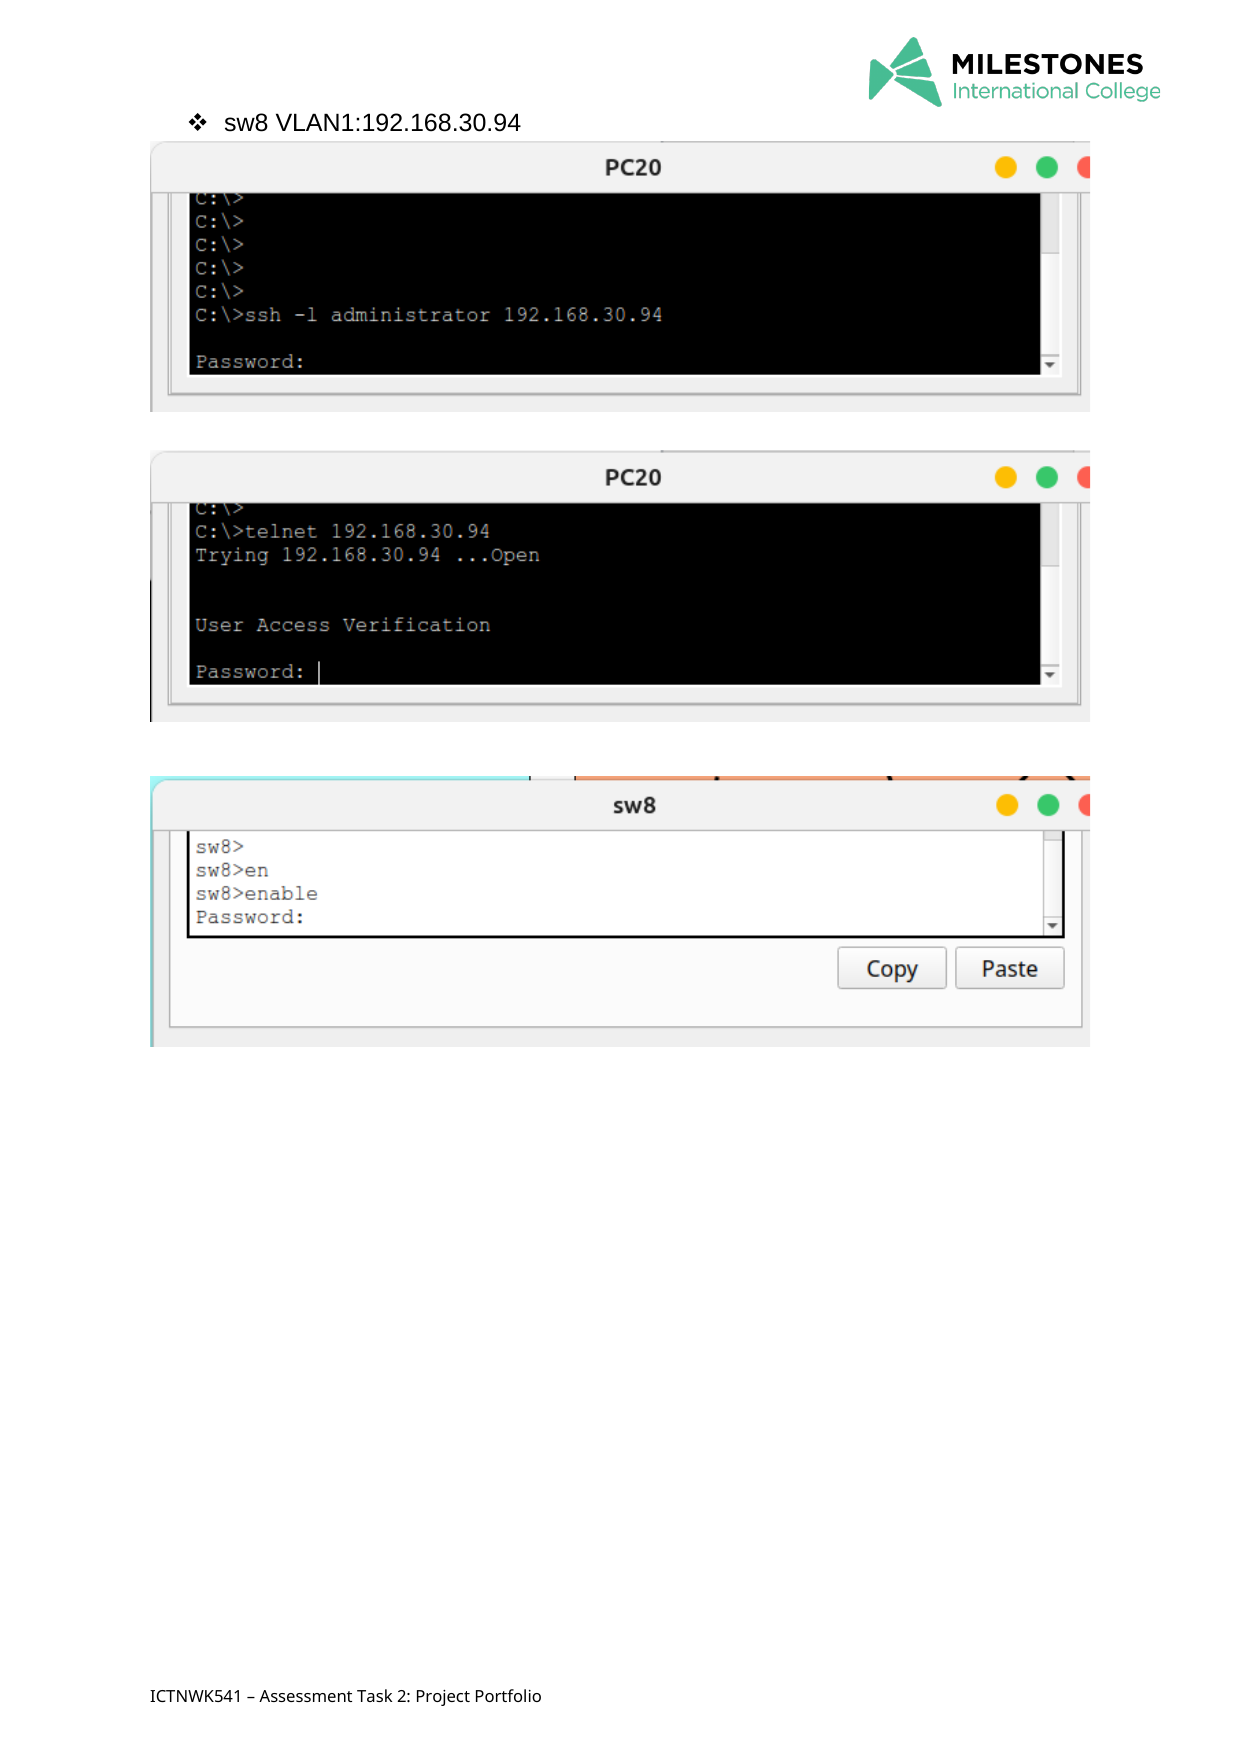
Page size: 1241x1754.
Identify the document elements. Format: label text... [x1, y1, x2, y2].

list sw8 VLAN1:192.168.30.94 [186, 108, 1090, 137]
picture [868, 37, 1161, 107]
picture [150, 776, 1091, 1047]
picture [150, 141, 1091, 412]
picture [150, 450, 1091, 722]
